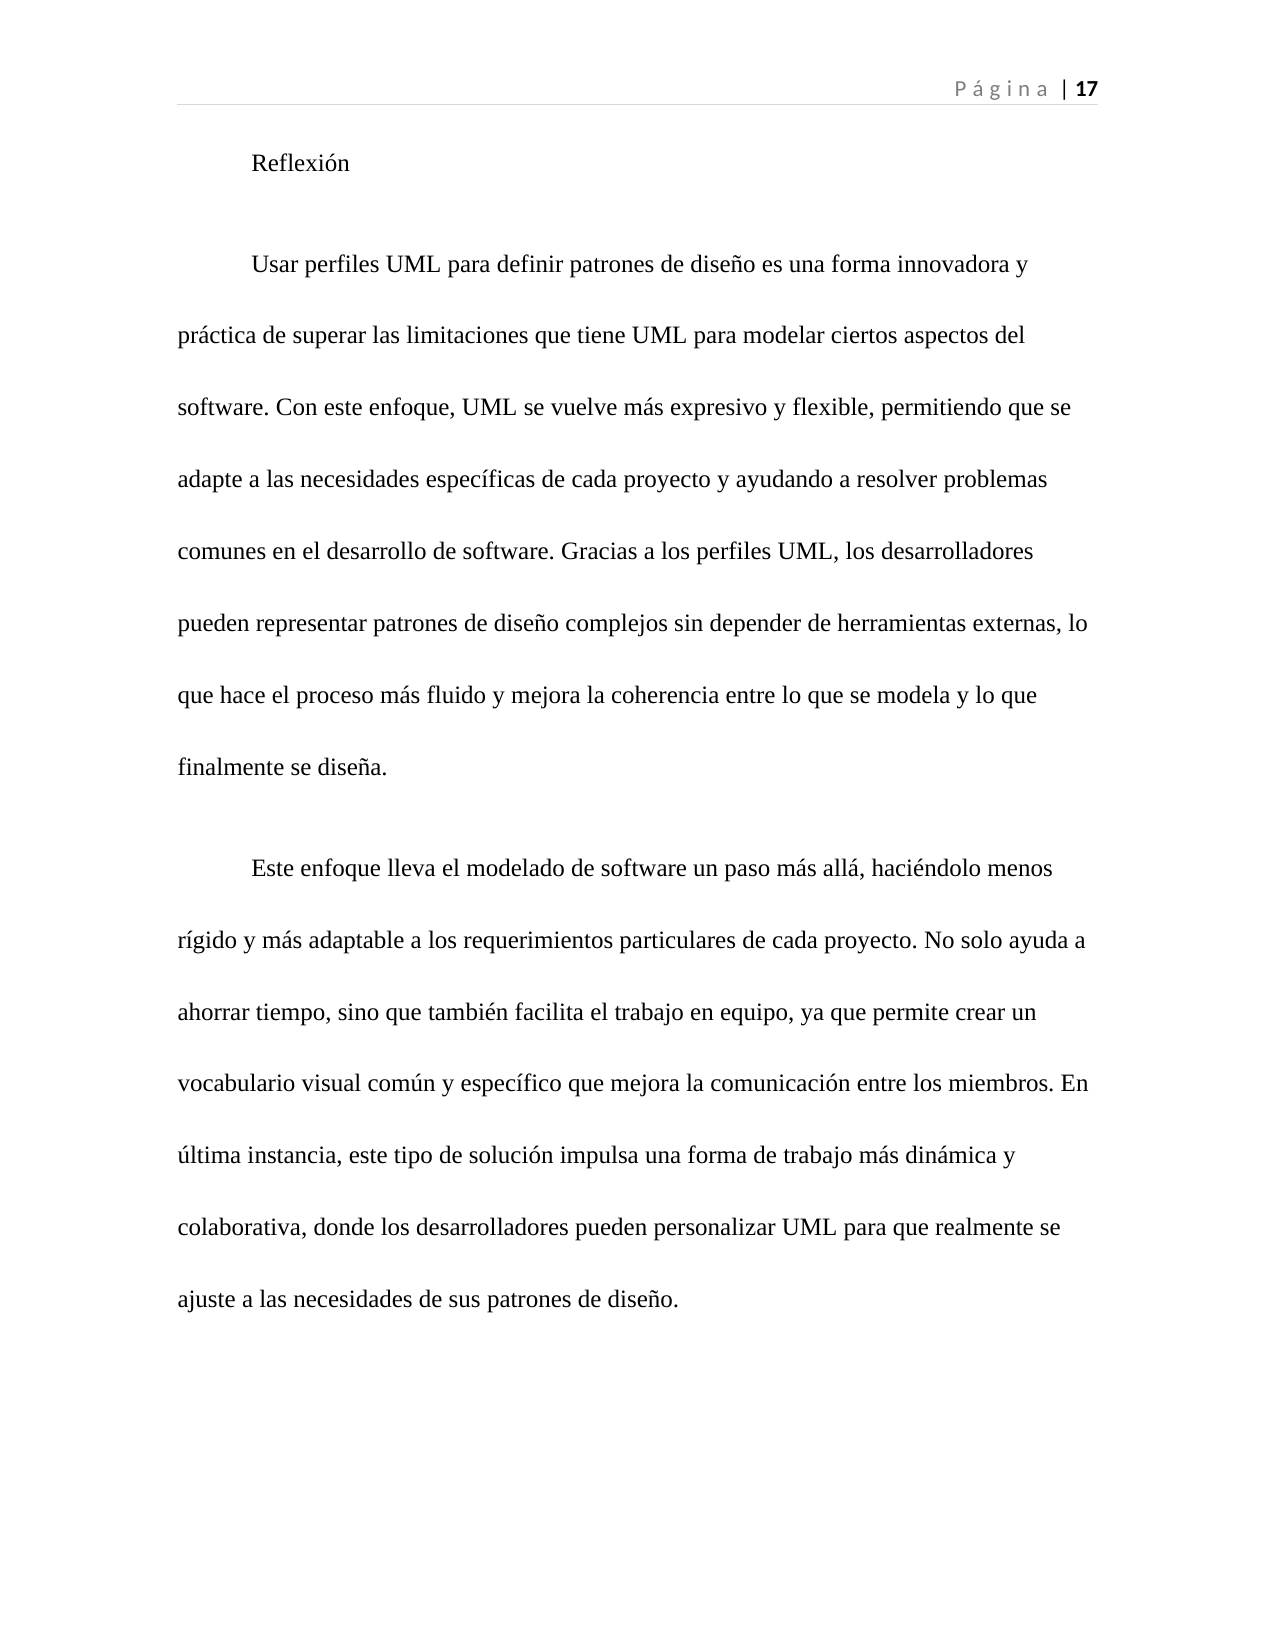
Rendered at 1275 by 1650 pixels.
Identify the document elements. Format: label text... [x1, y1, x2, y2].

text Usar perfiles UML para definir patrones de diseño es una forma innovadora y práctica de superar las limitaciones que tiene UML para modelar ciertos aspectos del software. Con este enfoque, UML se vuelve más expresivo y flexible, permitiendo que se adapte a las necesidades específicas de cada proyecto y ayudando a resolver problemas comunes en el desarrollo de software. Gracias a los perfiles UML, los desarrolladores pueden representar patrones de diseño complejos sin depender de herramientas externas, lo que hace el proceso más fluido y mejora la coherencia entre lo que se modela y lo que finalmente se diseña. [177, 249, 1098, 781]
text Este enfoque lleva el modelado de software un paso más allá, haciéndolo menos rígido y más adaptable a los requerimientos particulares de cada proyecto. No solo ayuda a ahorrar tiempo, sino que también facilita el trabajo en equipo, ya que permite crear un vocabulario visual común y específico que mejora la comunicación entre los miembros. En última instancia, este tipo de solución impulsa una forma de trabajo más dinámica y colaborativa, donde los desarrolladores pueden personalizar UML para que realmente se ajuste a las necesidades de sus patrones de diseño. [177, 853, 1098, 1313]
subtitle Reflexión [177, 148, 1098, 176]
